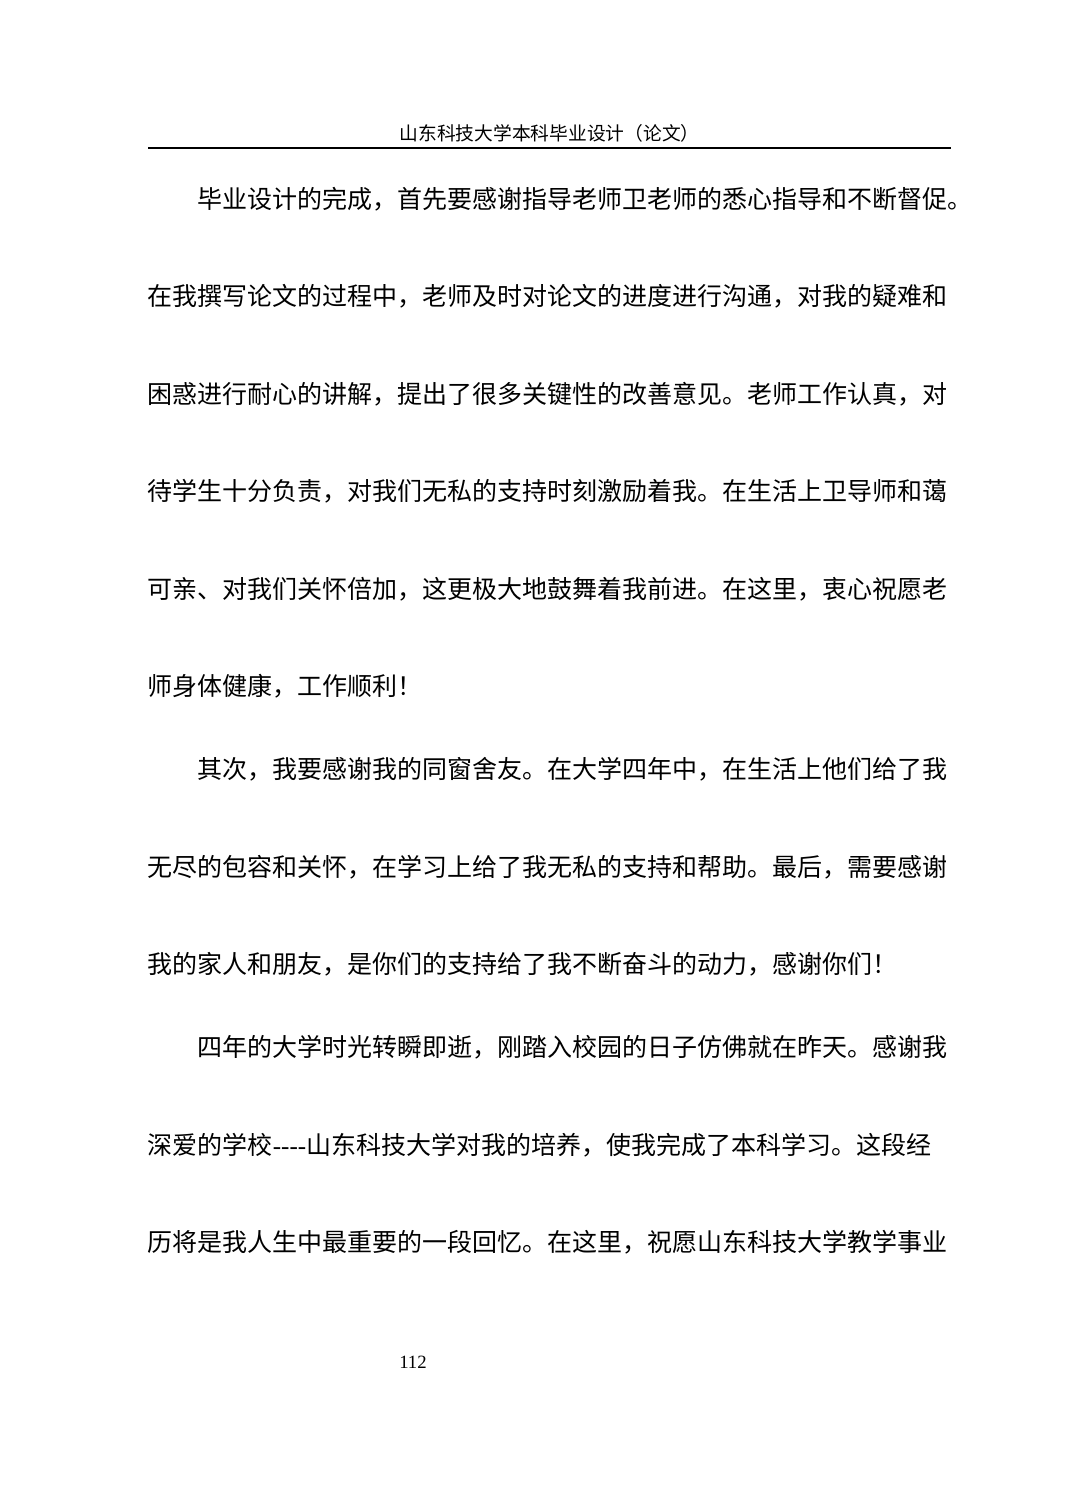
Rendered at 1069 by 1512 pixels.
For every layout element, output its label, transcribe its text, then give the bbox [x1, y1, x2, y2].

text 毕业设计的完成，首先要感谢指导老师卫老师的悉心指导和不断督促。在我撰写论文的过程中，老师及时对论文的进度进行沟通，对我的疑难和困惑进行耐心的讲解，提出了很多关键性的改善意见。老师工作认真，对待学生十分负责，对我们无私的支持时刻激励着我。在生活上卫导师和蔼可亲、对我们关怀倍加，这更极大地鼓舞着我前进。在这里，衷心祝愿老师身体健康，工作顺利！ [148, 165, 951, 717]
text 其次，我要感谢我的同窗舍友。在大学四年中，在生活上他们给了我无尽的包容和关怀，在学习上给了我无私的支持和帮助。最后，需要感谢我的家人和朋友，是你们的支持给了我不断奋斗的动力，感谢你们！ [148, 735, 951, 995]
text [148, 1013, 951, 1273]
